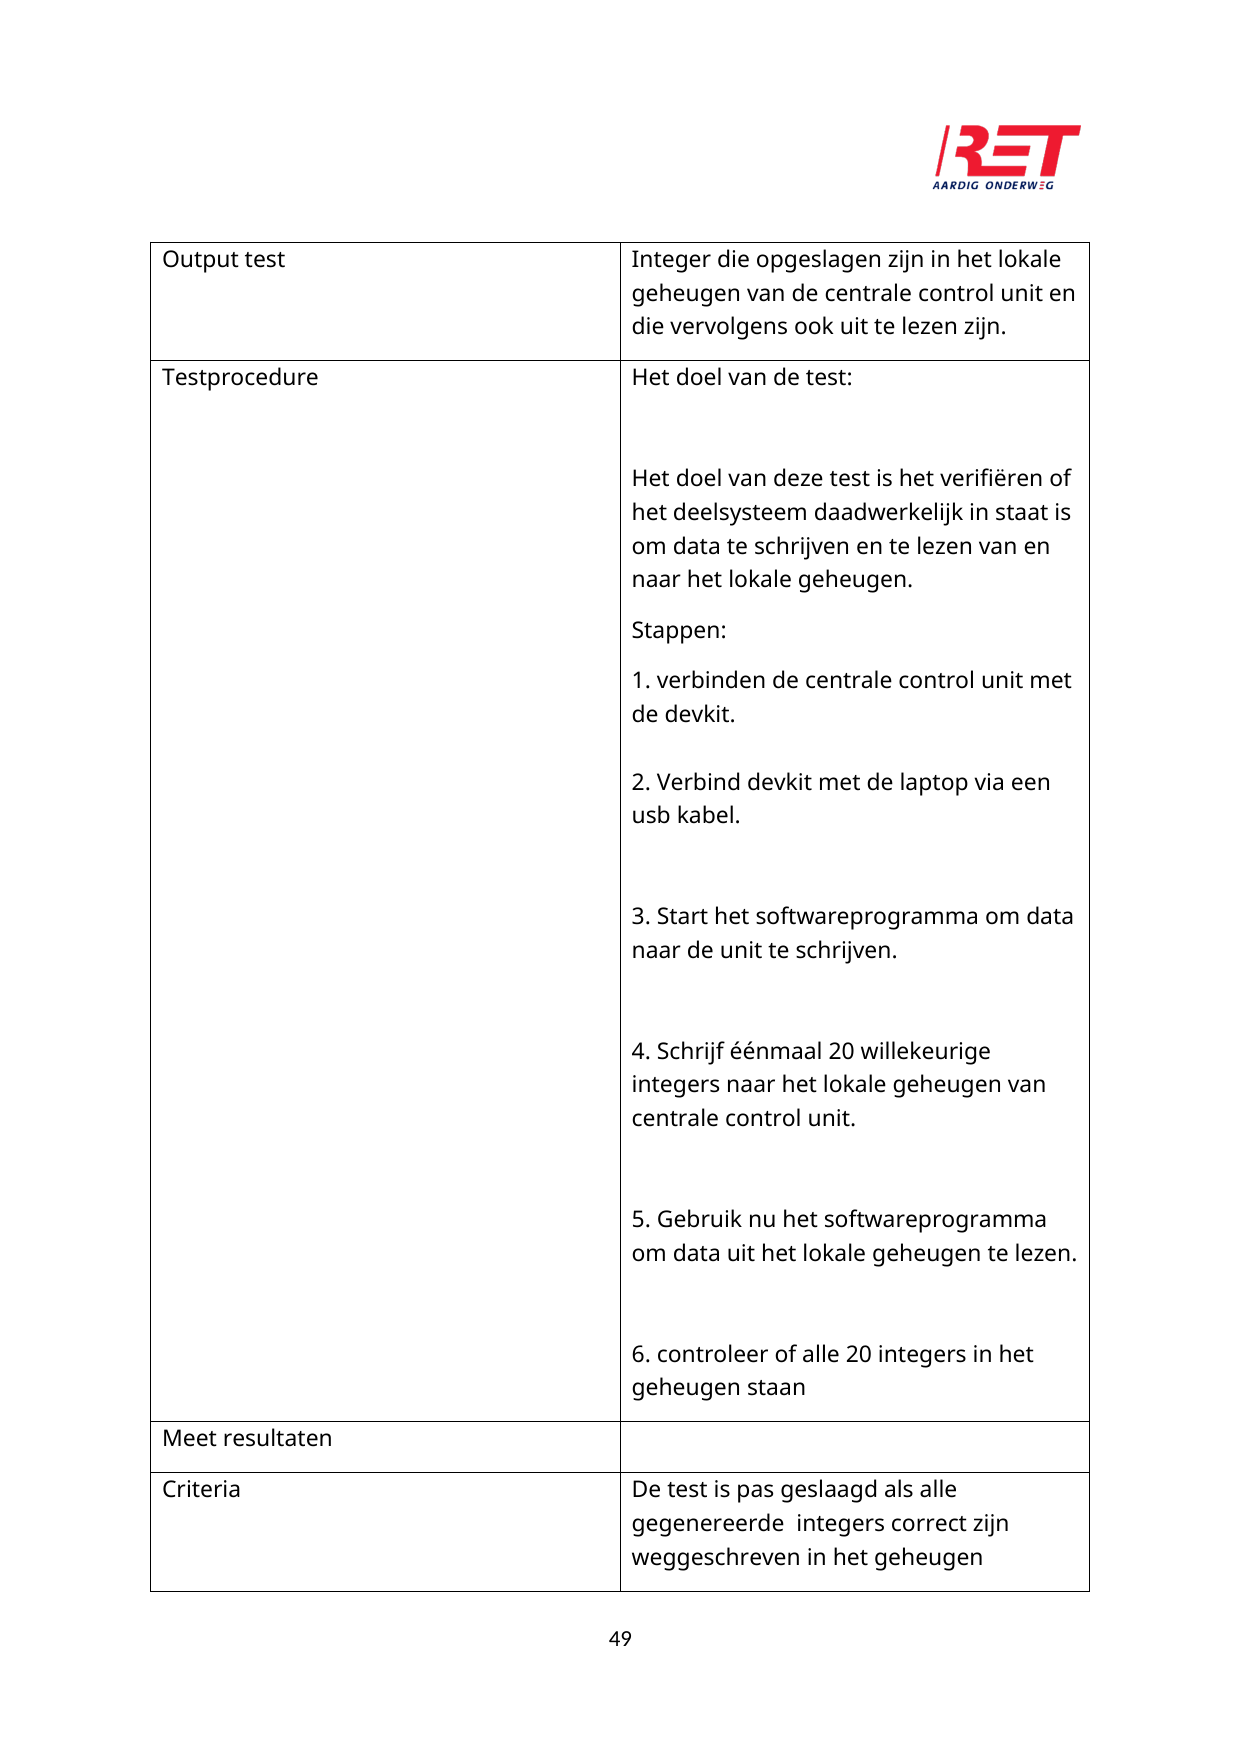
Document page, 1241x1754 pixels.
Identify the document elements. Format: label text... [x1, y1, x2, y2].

table_cell Output test [151, 243, 620, 360]
table_cell [621, 1422, 1089, 1472]
table_cell Criteria [151, 1473, 620, 1591]
table_cell Testprocedure [151, 361, 620, 1421]
table_cell Het doel van de test: Het doel van deze test is het verifiëren of het deelsysteem daadwerkelijk in staat is om data te schrijven en te lezen van en naar het lokale geheugen. Stappen: 1. verbinden de centrale control unit met de devkit. 2. Verbind devkit met de laptop via een usb kabel. 3. Start het softwareprogramma om data naar de unit te schrijven. 4. Schrijf éénmaal 20 willekeurige integers naar het lokale geheugen van centrale control unit. 5. Gebruik nu het softwareprogramma om data uit het lokale geheugen te lezen. 6. controleer of alle 20 integers in het geheugen staan [621, 361, 1089, 1421]
table_cell De test is pas geslaagd als alle gegenereerde integers correct zijn weggeschreven in het geheugen [621, 1473, 1089, 1591]
picture [922, 73, 1091, 242]
table_cell Integer die opgeslagen zijn in het lokale geheugen van de centrale control unit en die vervolgens ook uit te lezen zijn. [621, 243, 1089, 360]
table_cell Meet resultaten [151, 1422, 620, 1472]
